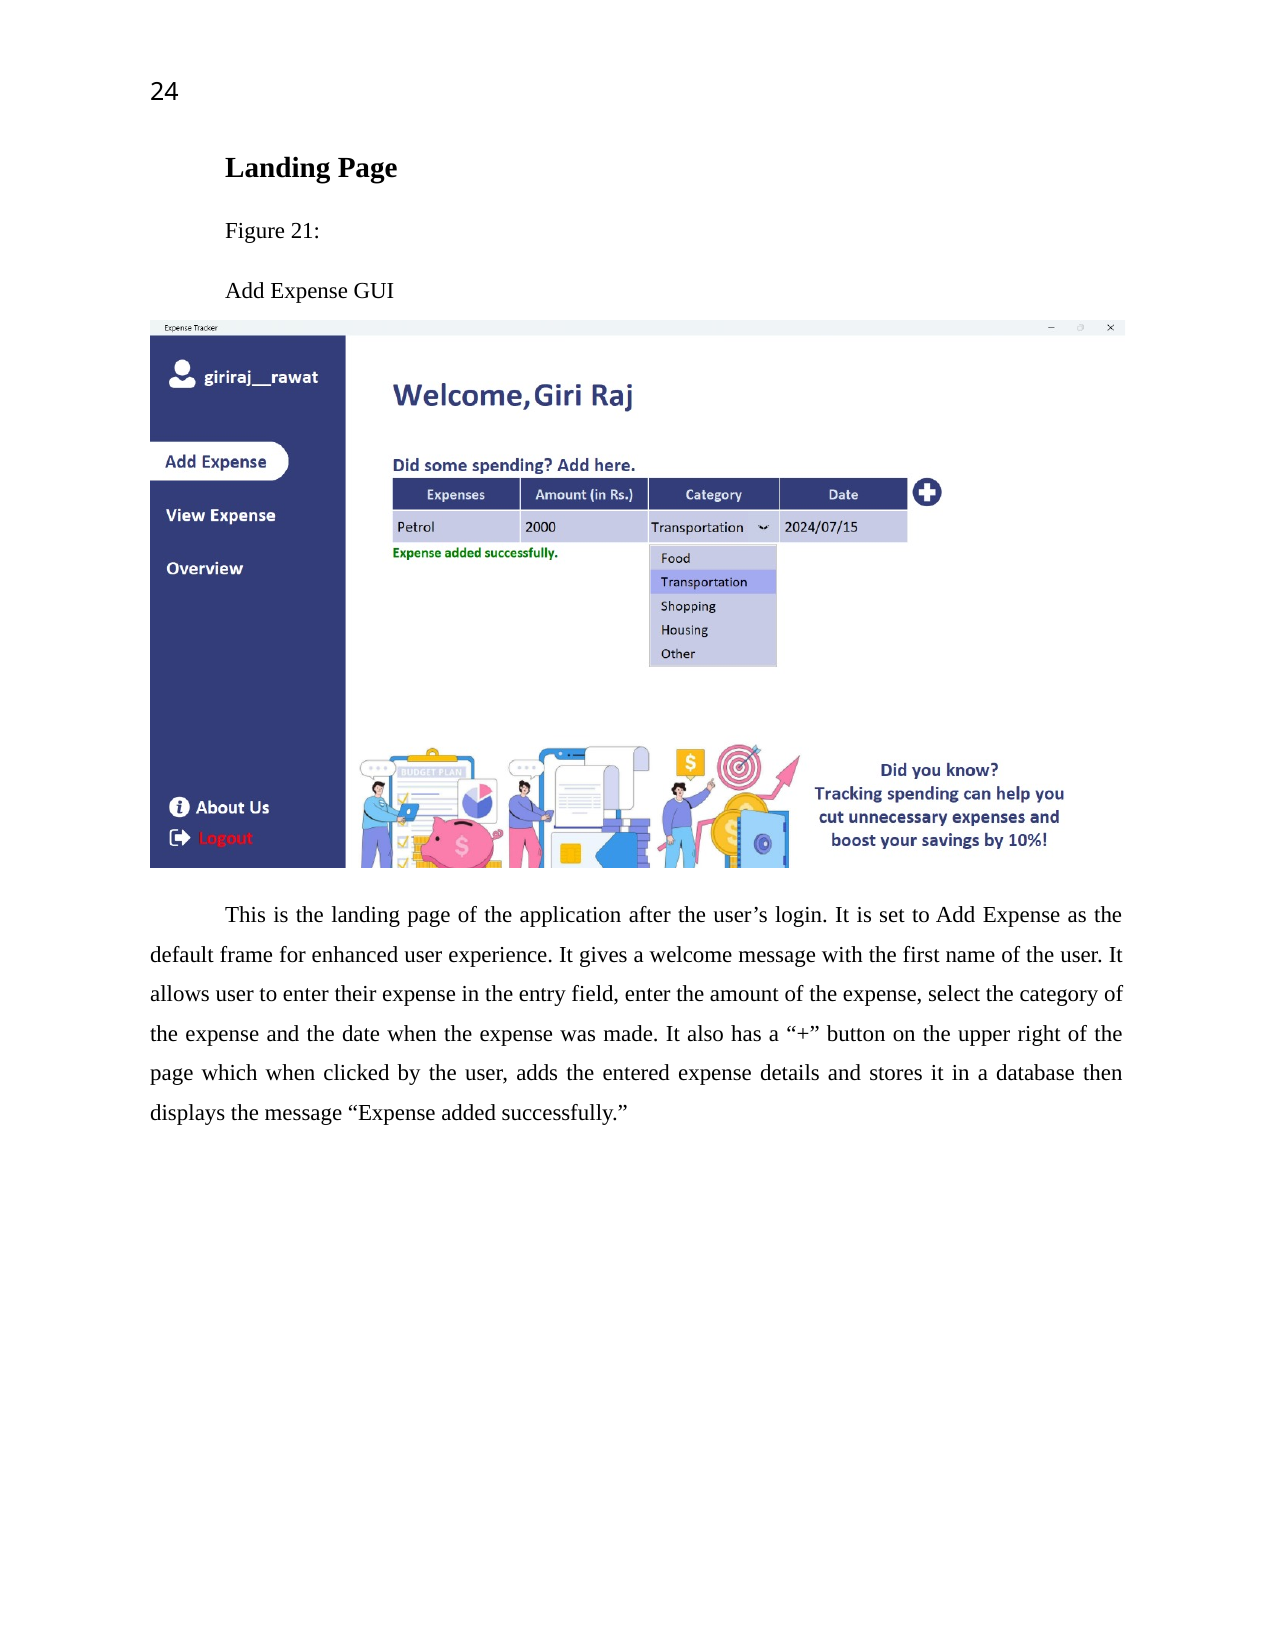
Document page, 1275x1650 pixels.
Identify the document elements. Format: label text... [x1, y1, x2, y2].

picture [150, 320, 1125, 868]
text Add Expense GUI [150, 277, 1125, 320]
text This is the landing page of the application after the user’s login. It is set to Add Expense as the default frame for enhanced user experience. It gives a welcome message with the first name of the user. It allows user to enter their expense in the entry field, enter the amount of the expense, select the category of the expense and the date when the expense was made. It also has a “+” button on the upper right of the page which when clicked by the user, adds the entered expense details and stores it in a database then displays the message “Expense added successfully.” [150, 901, 1125, 1125]
text Landing Page [150, 150, 1125, 183]
text Figure 21: [150, 217, 1125, 243]
